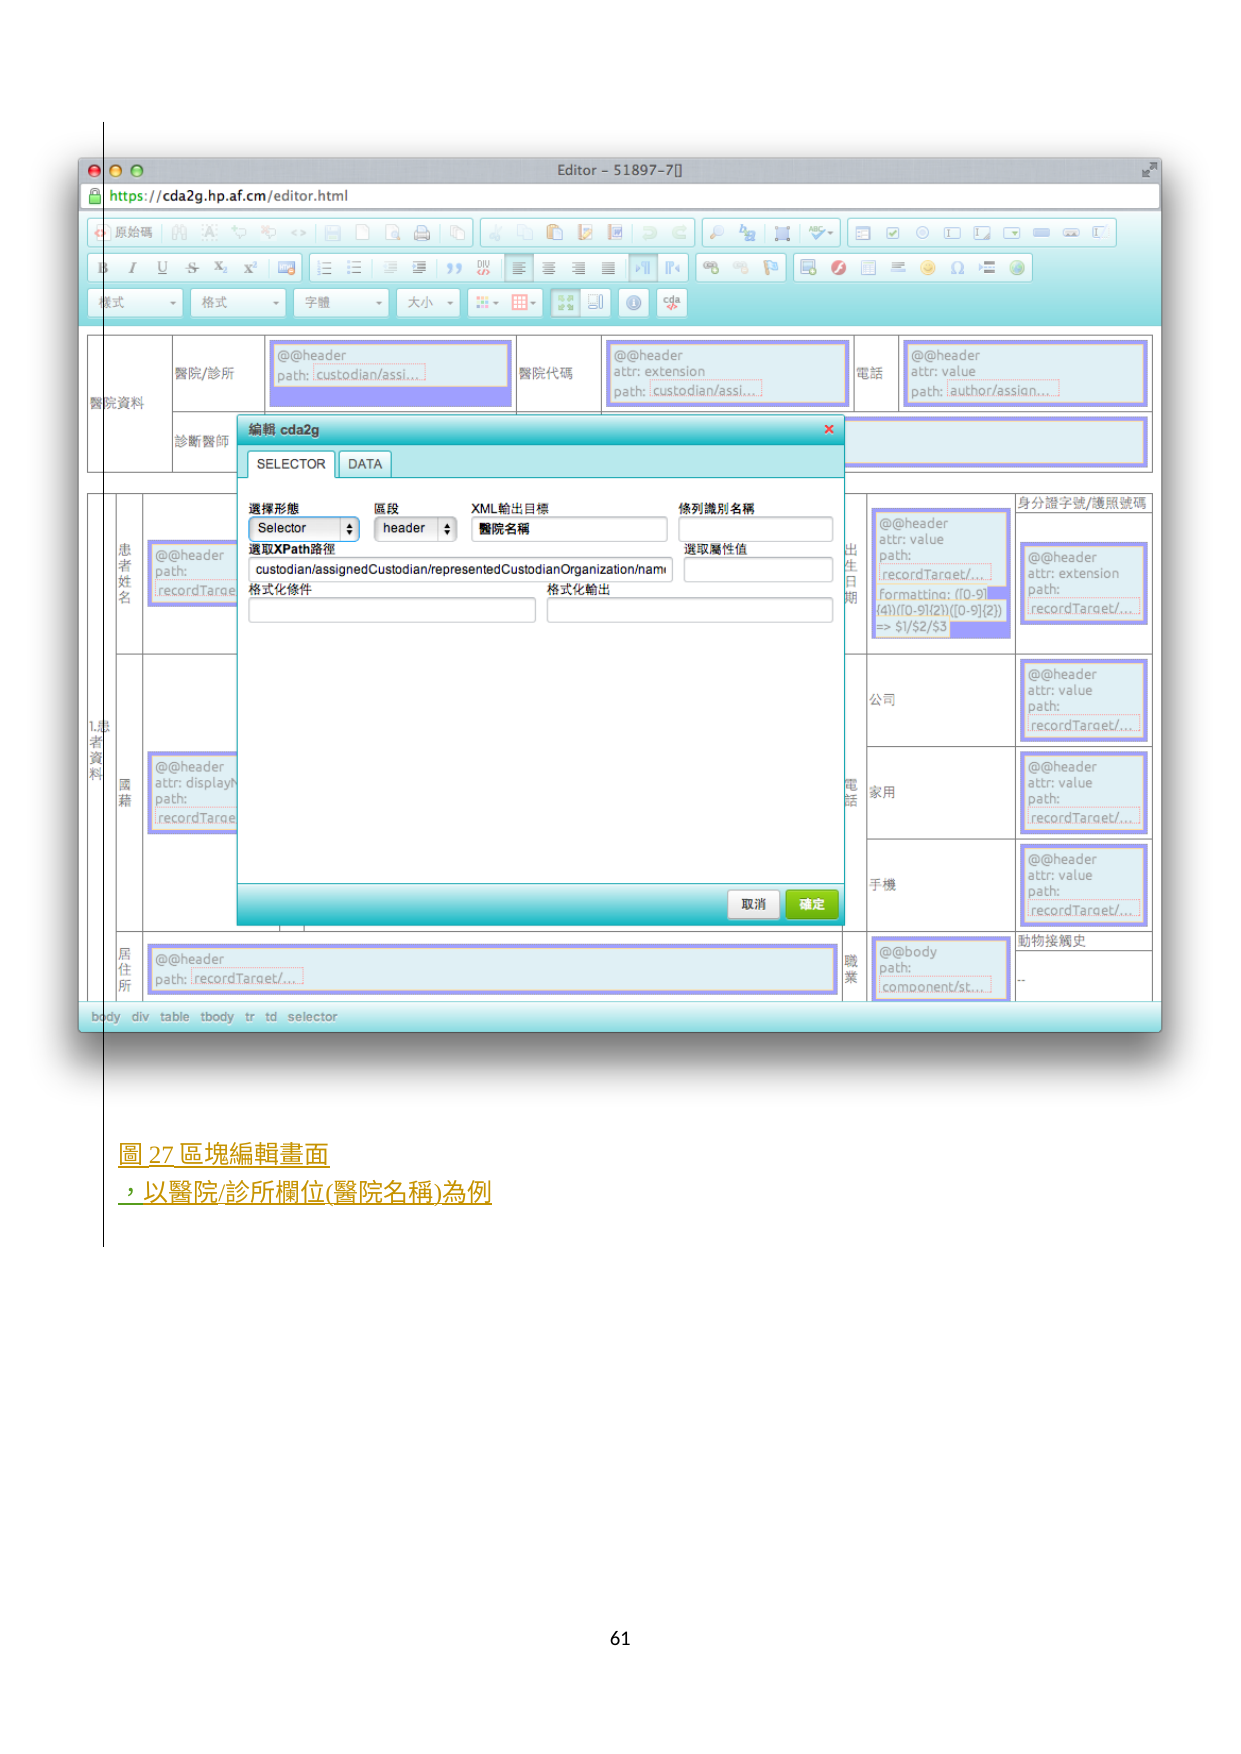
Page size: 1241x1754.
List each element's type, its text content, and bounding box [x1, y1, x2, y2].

picture [18, 121, 103, 1116]
text 27 [118, 1134, 1122, 1172]
picture [104, 121, 1222, 1116]
